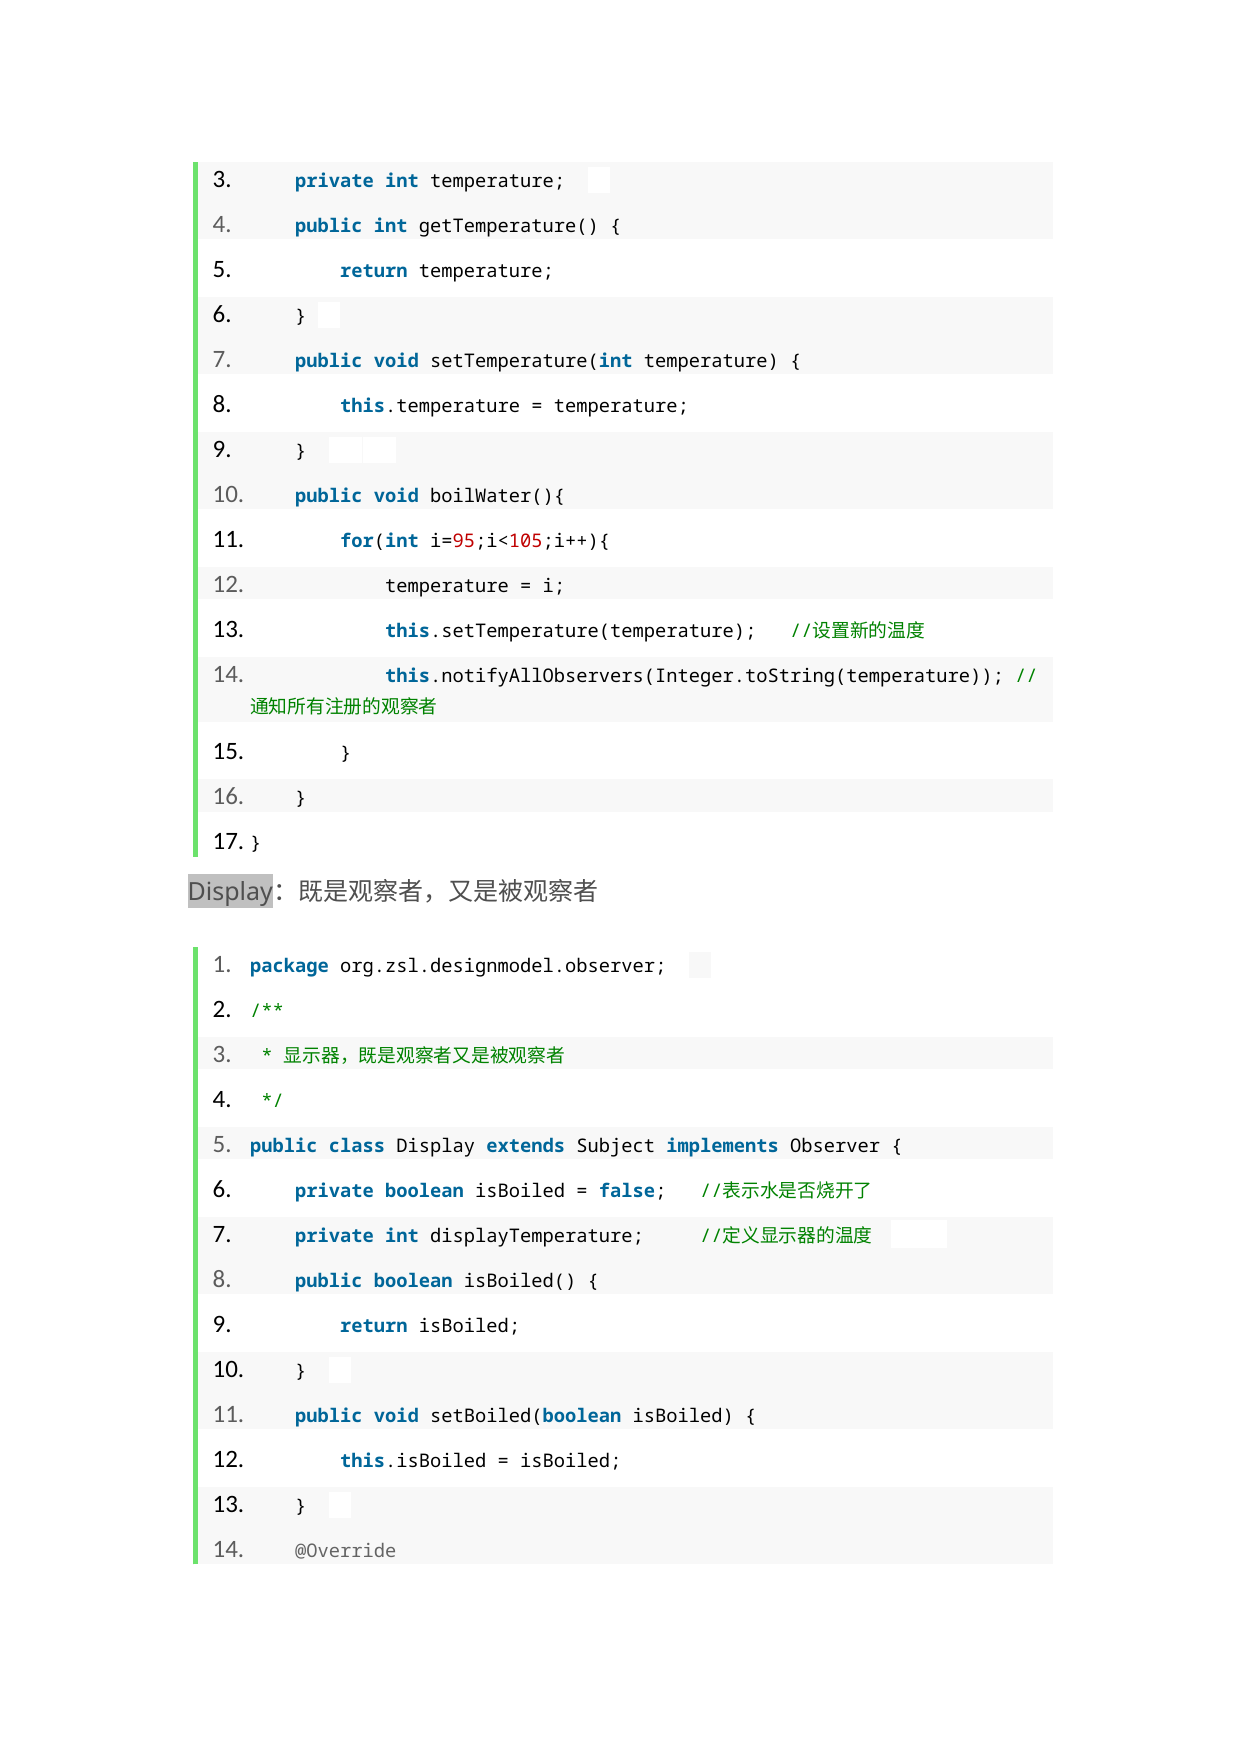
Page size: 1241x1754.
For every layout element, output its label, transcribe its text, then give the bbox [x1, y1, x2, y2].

list temperature = i; [198, 567, 1053, 599]
list private int temperature; [198, 162, 1053, 194]
list this.notifyAllObservers(Integer.toString(temperature)); //通知所有注册的观察者 [198, 657, 1053, 722]
list public void boilWater(){ [198, 477, 1053, 509]
list return isBoiled; [198, 1307, 1053, 1339]
list } [198, 1487, 1053, 1519]
text Display：既是观察者，又是被观察者 [187, 857, 1053, 922]
list * 显示器，既是观察者又是被观察者 [198, 1037, 1053, 1069]
list private int displayTemperature; //定义显示器的温度 [198, 1217, 1053, 1249]
list } [198, 734, 1053, 767]
list return temperature; [198, 252, 1053, 284]
list private boolean isBoiled = false; //表示水是否烧开了 [198, 1172, 1053, 1204]
list this.temperature = temperature; [198, 387, 1053, 419]
list this.setTemperature(temperature); //设置新的温度 [198, 612, 1053, 644]
list public class Display extends Subject implements Observer { [198, 1127, 1053, 1159]
list this.isBoiled = isBoiled; [198, 1442, 1053, 1474]
list } [198, 432, 1053, 464]
list } [198, 779, 1053, 812]
list package org.zsl.designmodel.observer; [198, 947, 1053, 979]
list */ [198, 1082, 1053, 1114]
list } [198, 297, 1053, 329]
list public void setBoiled(boolean isBoiled) { [198, 1397, 1053, 1429]
list @Override [198, 1532, 1053, 1564]
list public boolean isBoiled() { [198, 1262, 1053, 1294]
list } [198, 824, 1053, 857]
list for(int i=95;i<105;i++){ [198, 522, 1053, 554]
list public int getTemperature() { [198, 207, 1053, 239]
list } [198, 1352, 1053, 1384]
list /** [198, 992, 1053, 1024]
list public void setTemperature(int temperature) { [198, 342, 1053, 374]
